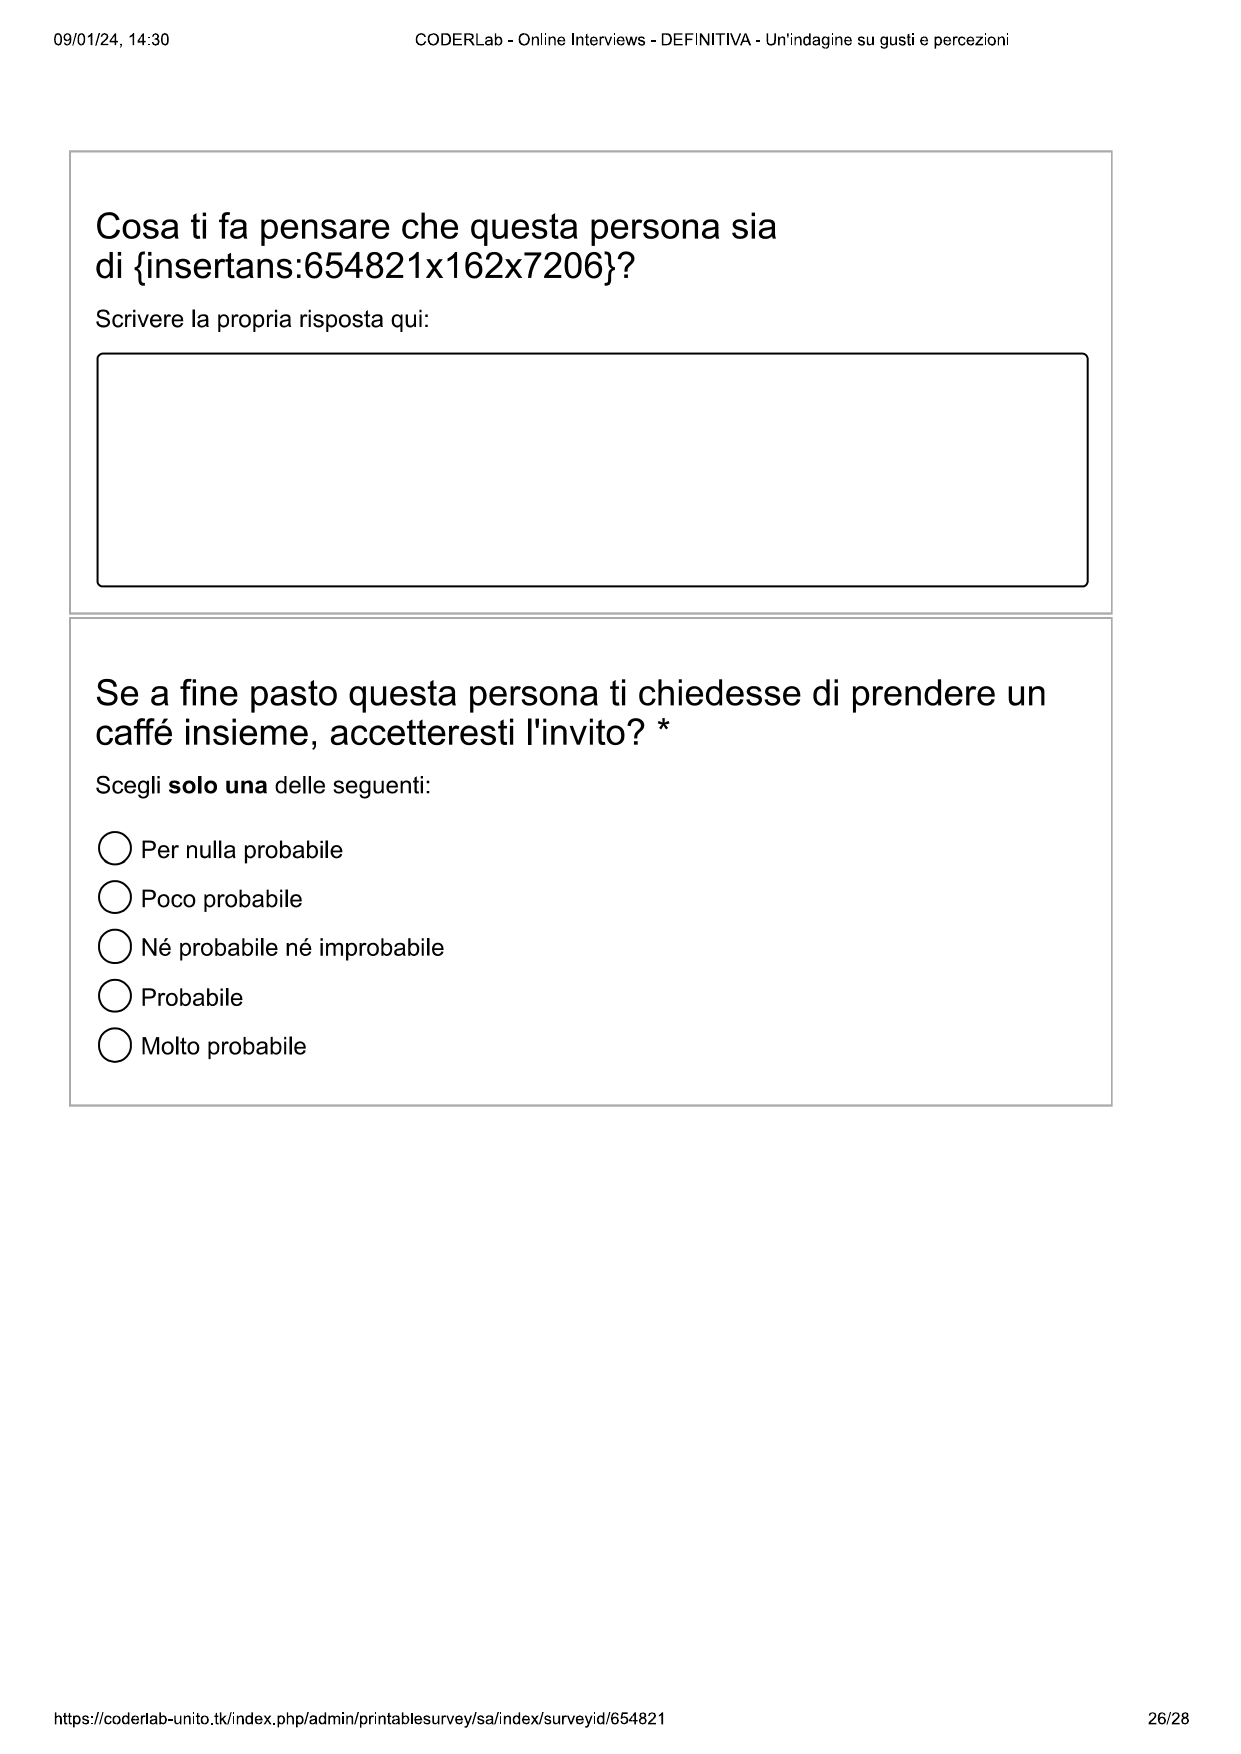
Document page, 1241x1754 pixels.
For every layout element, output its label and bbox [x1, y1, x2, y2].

picture [68, 150, 1113, 615]
picture [68, 616, 1113, 1107]
